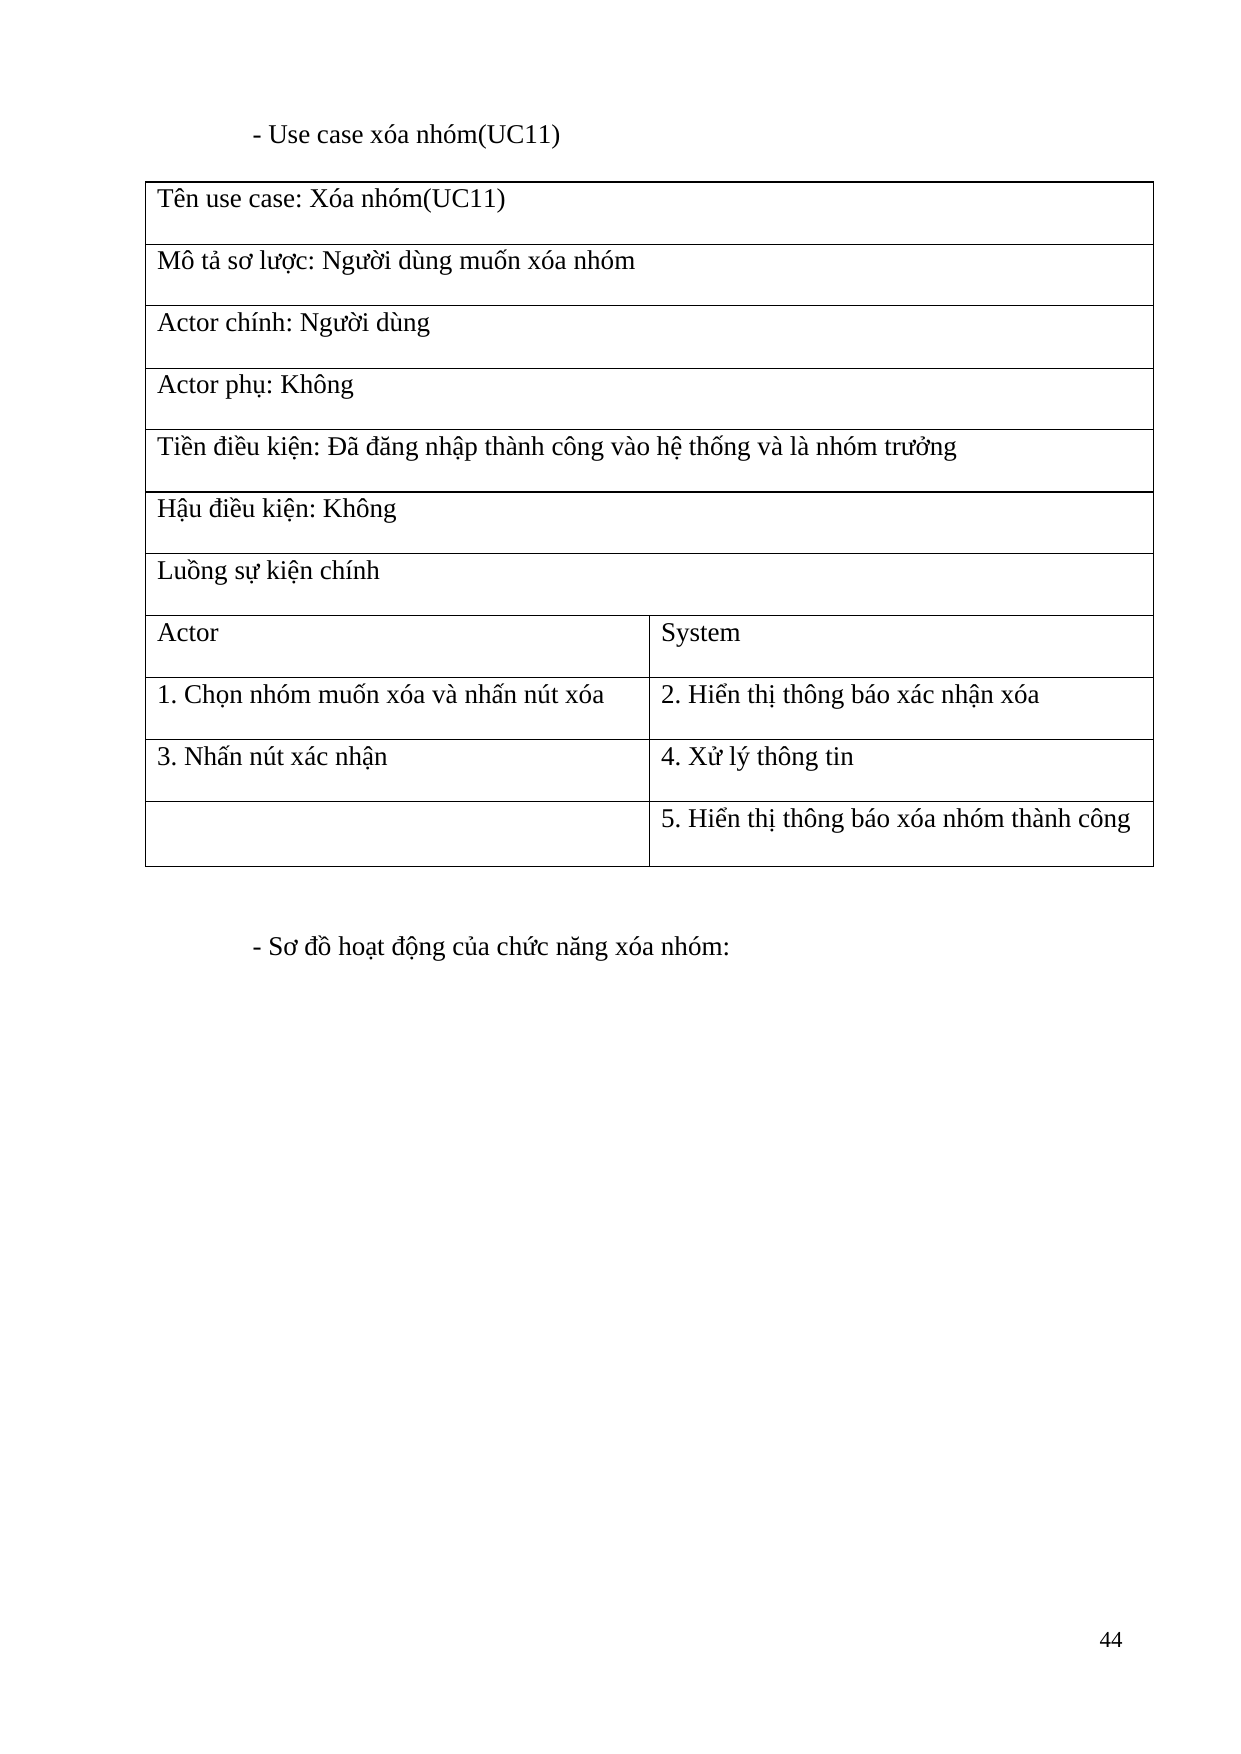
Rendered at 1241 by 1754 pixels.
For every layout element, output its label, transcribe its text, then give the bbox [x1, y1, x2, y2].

table_cell Tiền điều kiện: Đã đăng nhập thành công vào hệ thống và là nhóm trưởng [146, 430, 1153, 491]
table_header Tên use case: Xóa nhóm(UC11) [146, 183, 1153, 243]
table_cell 2. Hiển thị thông báo xác nhận xóa [650, 678, 1153, 739]
table_cell Hậu điều kiện: Không [146, 493, 1153, 553]
text - Sơ đồ hoạt động của chức năng xóa nhóm: [177, 930, 1122, 961]
table_cell Actor chính: Người dùng [146, 306, 1153, 367]
table_cell Mô tả sơ lược: Người dùng muốn xóa nhóm [146, 245, 1153, 305]
table_cell 3. Nhấn nút xác nhận [146, 740, 649, 801]
table_cell 1. Chọn nhóm muốn xóa và nhấn nút xóa [146, 678, 649, 739]
table_cell [146, 802, 649, 866]
table_cell Actor phụ: Không [146, 369, 1153, 429]
table_cell 5. Hiển thị thông báo xóa nhóm thành công [650, 802, 1153, 866]
table_cell System [650, 616, 1153, 677]
table_cell Luồng sự kiện chính [146, 554, 1153, 615]
table_cell Actor [146, 616, 649, 677]
text - Use case xóa nhóm(UC11) [177, 118, 1122, 149]
table_cell 4. Xử lý thông tin [650, 740, 1153, 801]
